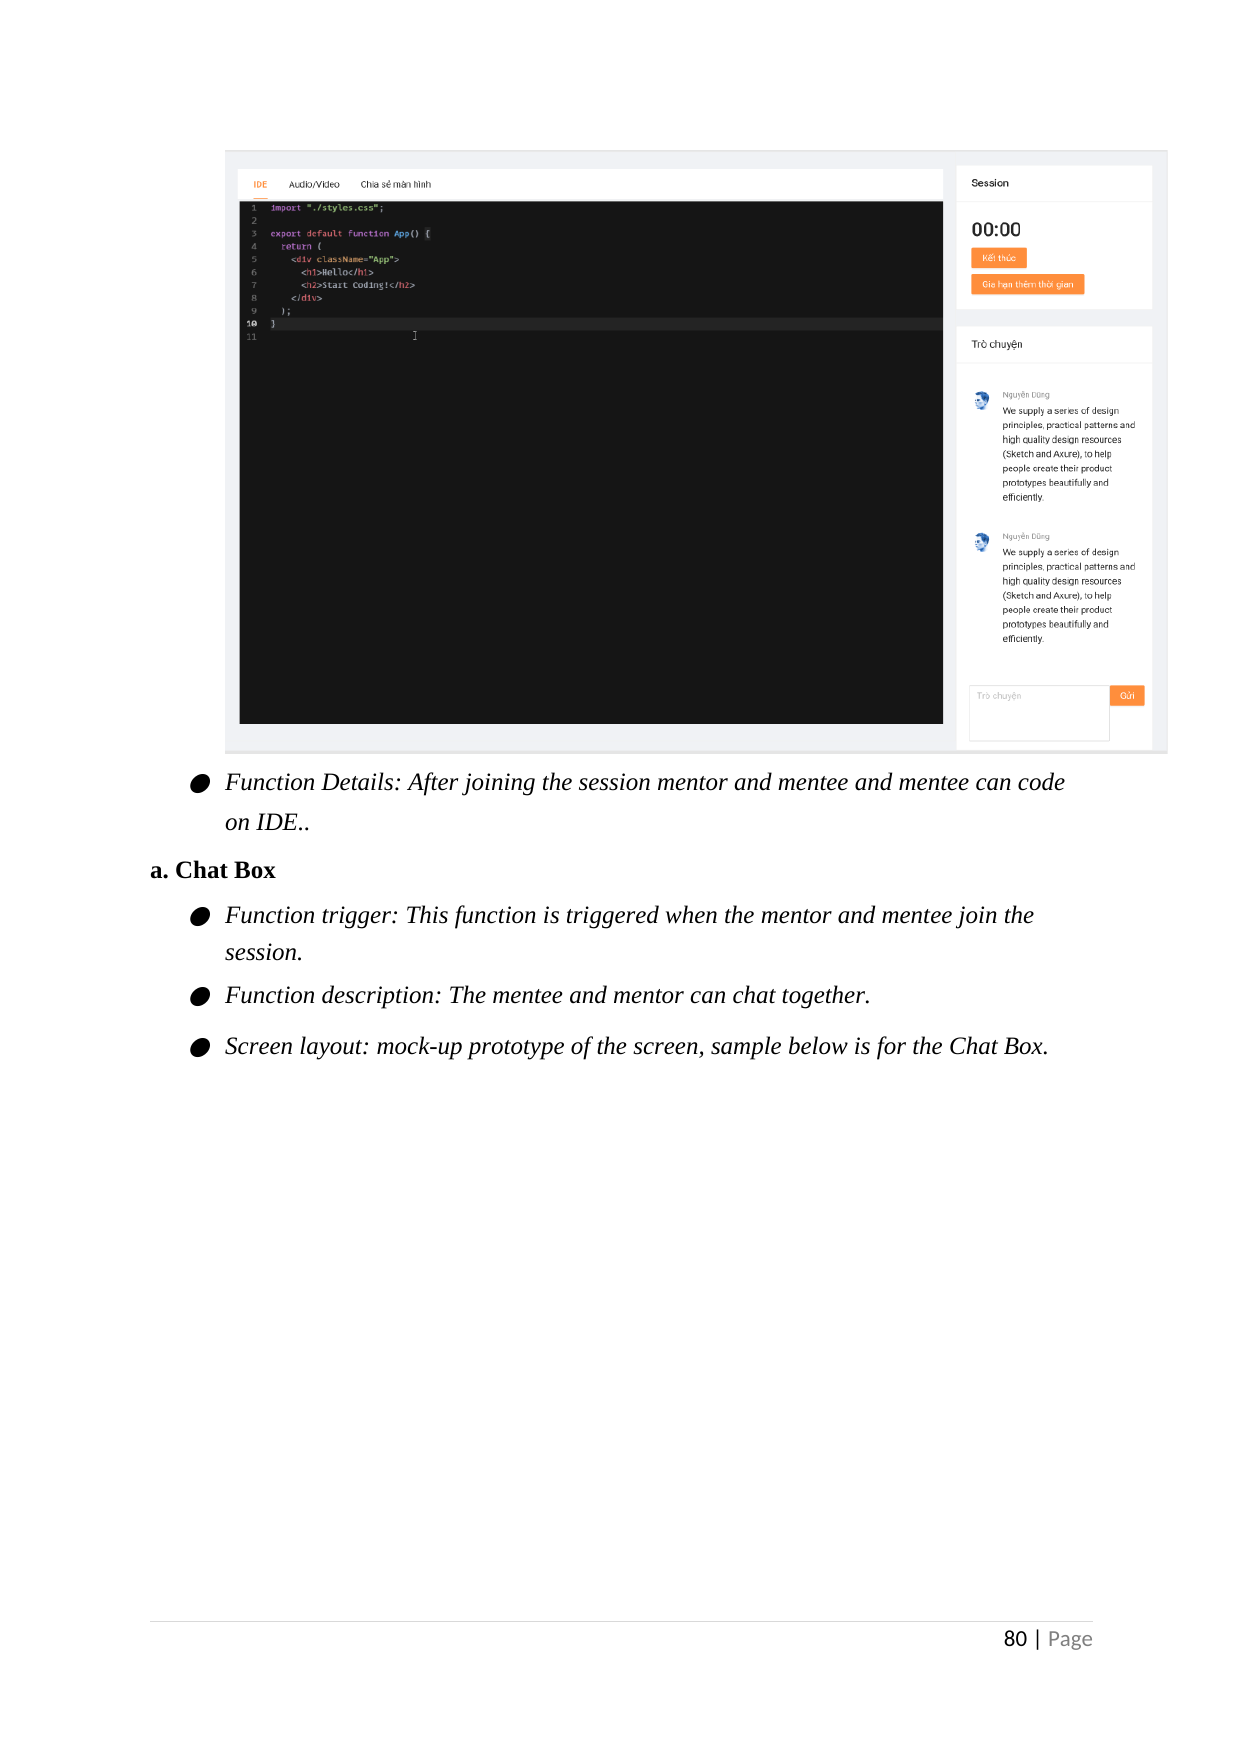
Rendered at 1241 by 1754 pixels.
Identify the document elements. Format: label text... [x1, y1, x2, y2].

picture [225, 150, 1168, 754]
list Screen layout: mock-up prototype of the screen, sample below is for the Chat Box. [187, 1017, 1093, 1068]
list Function description: The mentee and mentor can chat together. [187, 966, 1093, 1017]
list Function trigger: This function is triggered when the mentor and mentee join the session. [187, 886, 1093, 966]
subtitle a. Chat Box [150, 855, 1093, 884]
list Function Details: After joining the session mentor and mentee and mentee can code on IDE.. [187, 754, 1093, 836]
